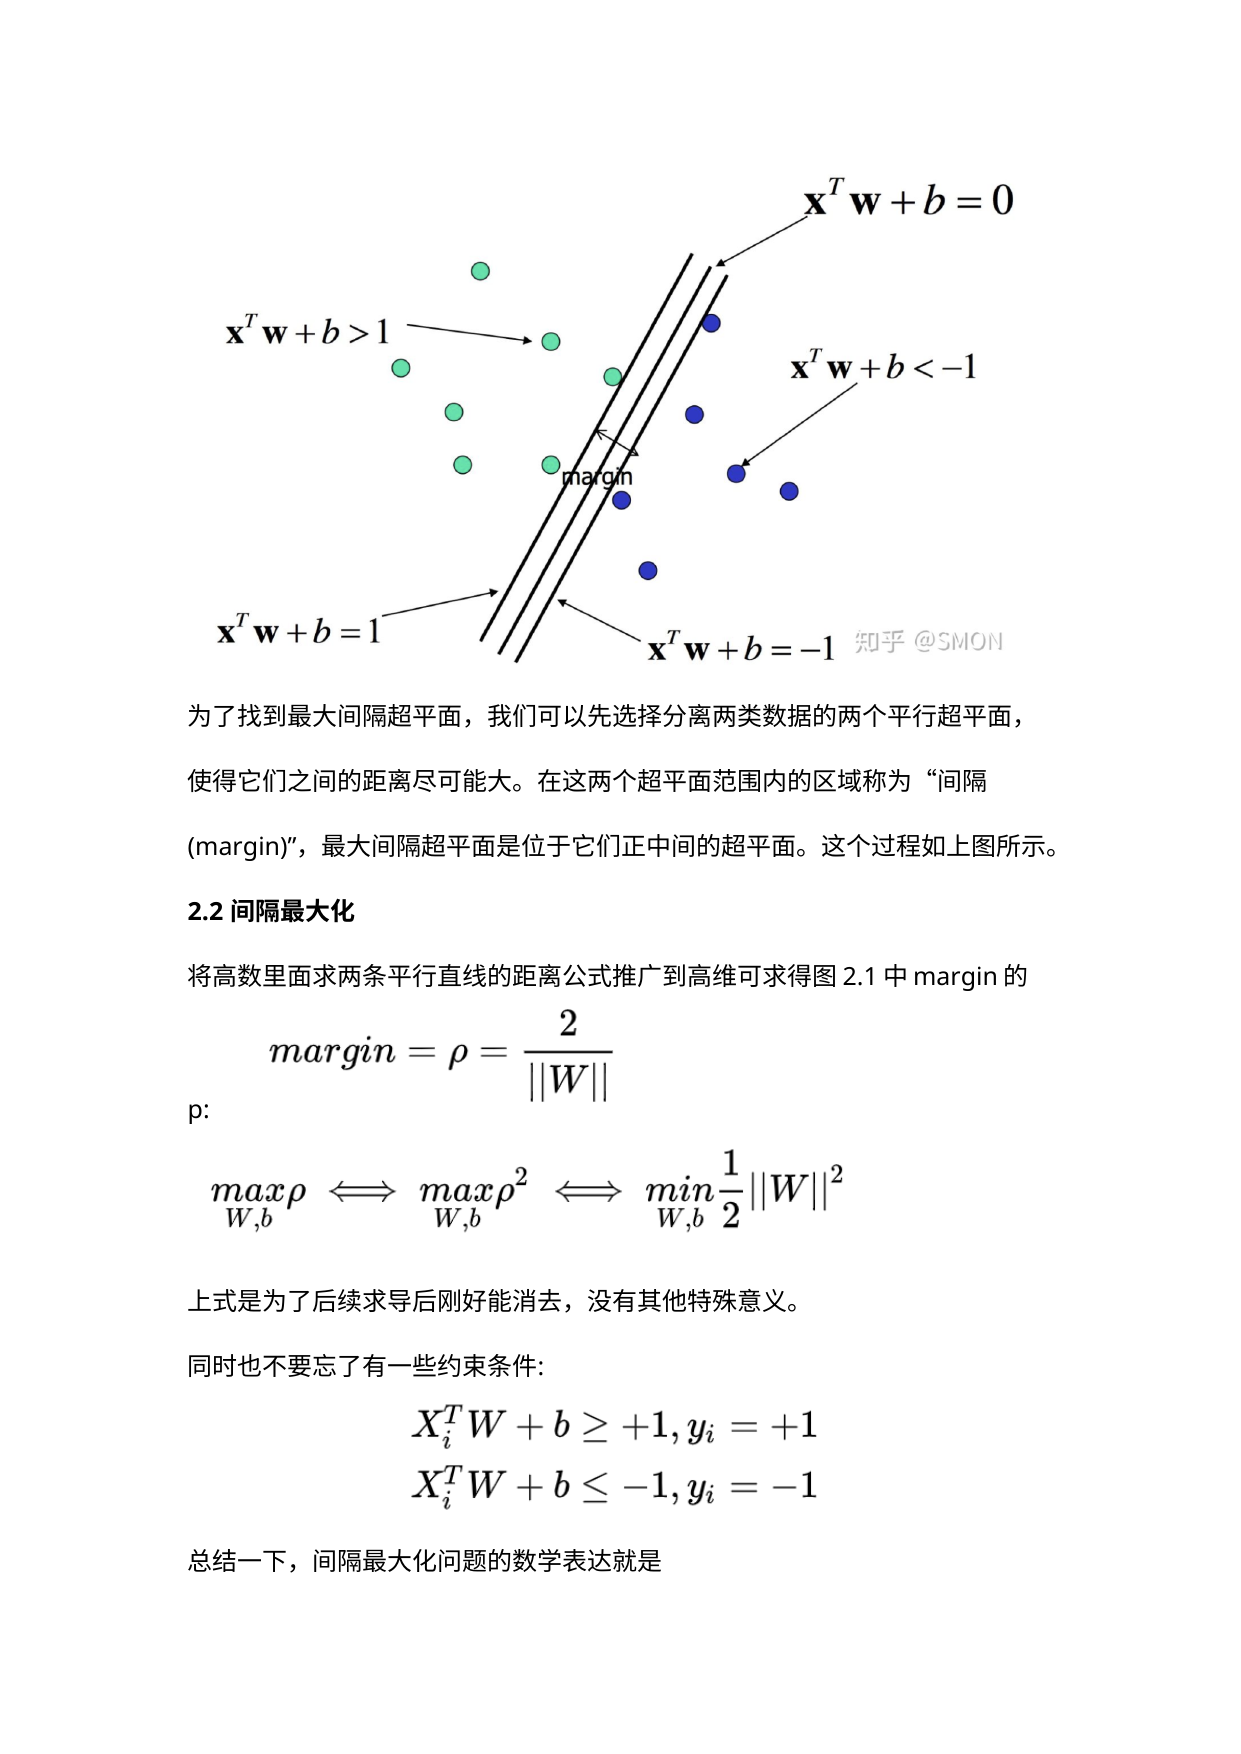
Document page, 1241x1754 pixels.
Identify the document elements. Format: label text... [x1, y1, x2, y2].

text 总结一下，间隔最大化问题的数学表达就是 [187, 1527, 1053, 1592]
text 2.2 间隔最大化 [187, 877, 1053, 942]
picture [216, 1007, 710, 1107]
text 上式是为了后续求导后刚好能消去，没有其他特殊意义。 [187, 1267, 1053, 1332]
picture [187, 1140, 911, 1264]
picture [187, 171, 1053, 673]
text 同时也不要忘了有一些约束条件: [187, 1332, 1053, 1397]
text 为了找到最大间隔超平面，我们可以先选择分离两类数据的两个平行超平面，使得它们之间的距离尽可能大。在这两个超平面范围内的区域称为“间隔(margin)”，最大间隔超平面是位于它们正中间的超平面。这个过程如上图所示。 [187, 682, 1053, 877]
picture [406, 1397, 834, 1518]
